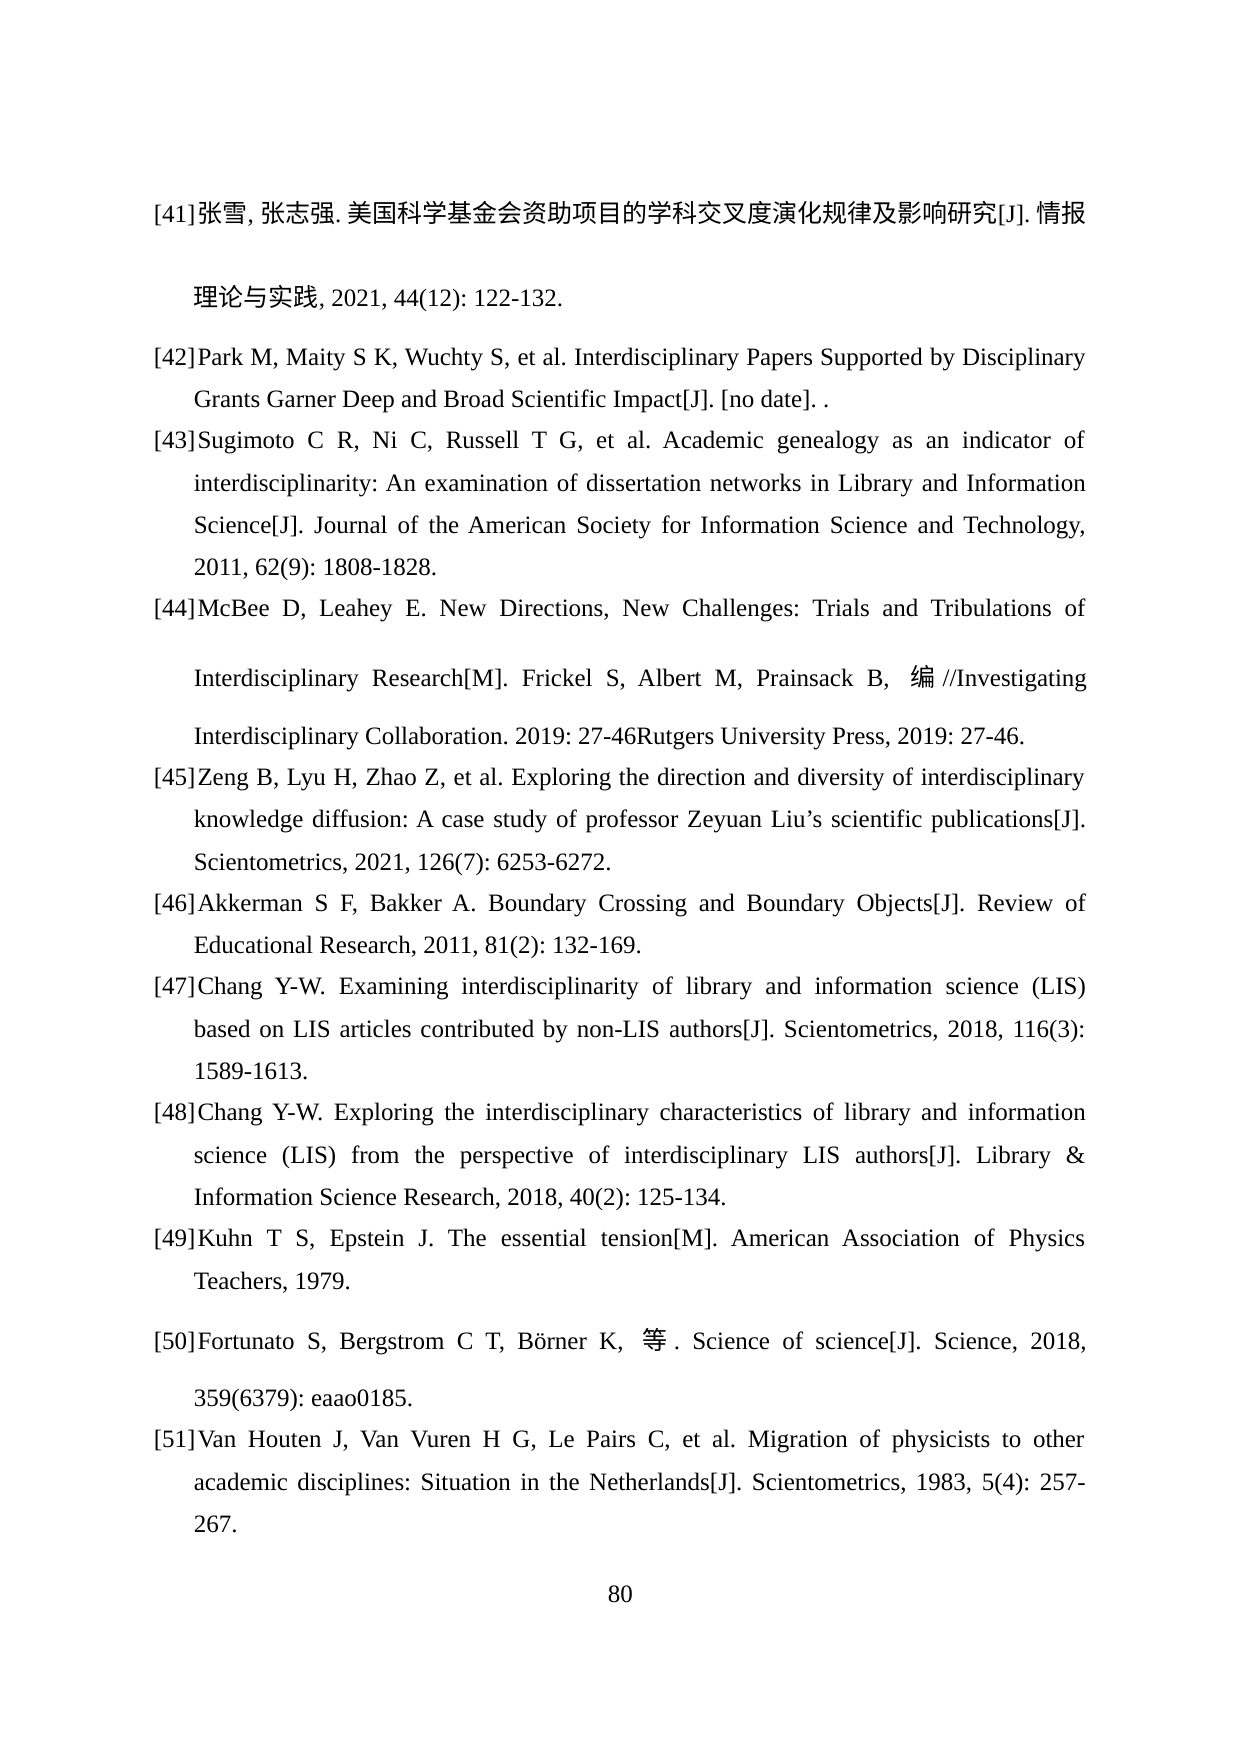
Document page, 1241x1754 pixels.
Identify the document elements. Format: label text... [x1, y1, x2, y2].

text [44] McBee D, Leahey E. New Directions, New Challenges: Trials and Tribulations of Interdisciplinary Research[M]. Frickel S, Albert M, Prainsack B, 编//Investigating Interdisciplinary Collaboration. 2019: 27-46Rutgers University Press, 2019: 27-46. [153, 591, 1087, 752]
text [45] Zeng B, Lyu H, Zhao Z, et al. Exploring the direction and diversity of interdisciplinary knowledge diffusion: A case study of professor Zeyuan Liu’s scientific publications[J]. Scientometrics, 2021, 126(7): 6253-6272. [153, 759, 1087, 878]
text [49] Kuhn T S, Epstein J. The essential tension[M]. American Association of Physics Teachers, 1979. [153, 1221, 1087, 1297]
text [42] Park M, Maity S K, Wuchty S, et al. Interdisciplinary Papers Supported by Disciplinary Grants Garner Deep and Broad Scientific Impact[J]. [no date]. . [153, 339, 1087, 415]
text [46] Akkerman S F, Bakker A. Boundary Crossing and Boundary Objects[J]. Review of Educational Research, 2011, 81(2): 132-169. [153, 885, 1087, 962]
text [43] Sugimoto C R, Ni C, Russell T G, et al. Academic genealogy as an indicator of interdisciplinarity: An examination of dissertation networks in Library and Information Science[J]. Journal of the American Society for Information Science and Technology, 2011, 62(9): 1808-1828. [153, 423, 1087, 584]
text [50] Fortunato S, Bergstrom C T, Börner K, 等. Science of science[J]. Science, 2018, 359(6379): eaao0185. [153, 1304, 1087, 1414]
text [48] Chang Y-W. Exploring the interdisciplinary characteristics of library and information science (LIS) from the perspective of interdisciplinary LIS authors[J]. Library & Information Science Research, 2018, 40(2): 125-134. [153, 1095, 1087, 1213]
text [41] 张雪, 张志强. 美国科学基金会资助项目的学科交叉度演化规律及影响研究[J]. 情报理论与实践, 2021, 44(12): 122-132. [153, 177, 1087, 330]
text [51] Van Houten J, Van Vuren H G, Le Pairs C, et al. Migration of physicists to other academic disciplines: Situation in the Netherlands[J]. Scientometrics, 1983, 5(4): 257-267. [153, 1422, 1087, 1541]
text [47] Chang Y-W. Examining interdisciplinarity of library and information science (LIS) based on LIS articles contributed by non-LIS authors[J]. Scientometrics, 2018, 116(3): 1589-1613. [153, 969, 1087, 1088]
